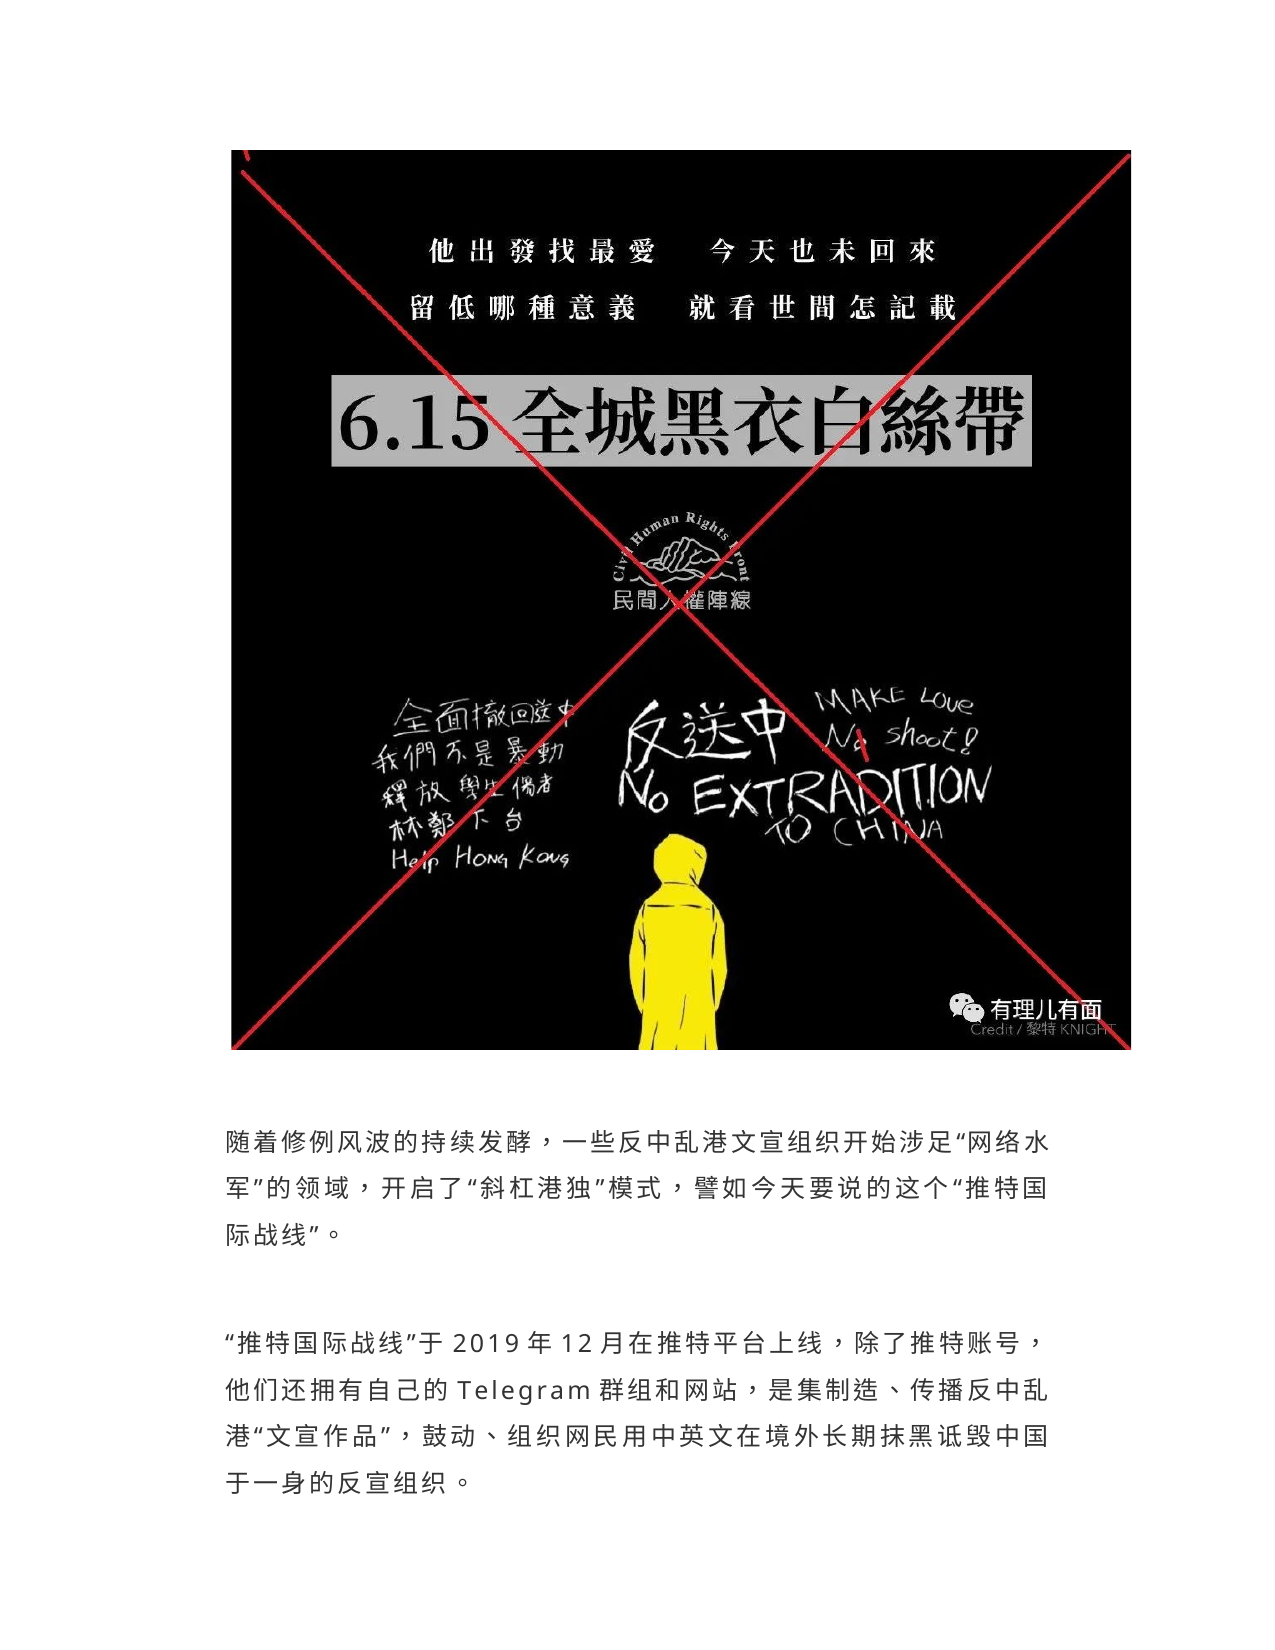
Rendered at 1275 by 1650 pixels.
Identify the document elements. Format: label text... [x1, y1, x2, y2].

text 随着修例风波的持续发酵，一些反中乱港文宣组织开始涉足“网络水军”的领域，开启了“斜杠港独”模式，譬如今天要说的这个“推特国际战线”。 [225, 1112, 1050, 1251]
picture [231, 150, 1132, 1050]
text “推特国际战线”于2019年12月在推特平台上线，除了推特账号，他们还拥有自己的Telegram群组和网站，是集制造、传播反中乱港“文宣作品”，鼓动、组织网民用中英文在境外长期抹黑诋毁中国于一身的反宣组织。 [225, 1313, 1050, 1499]
